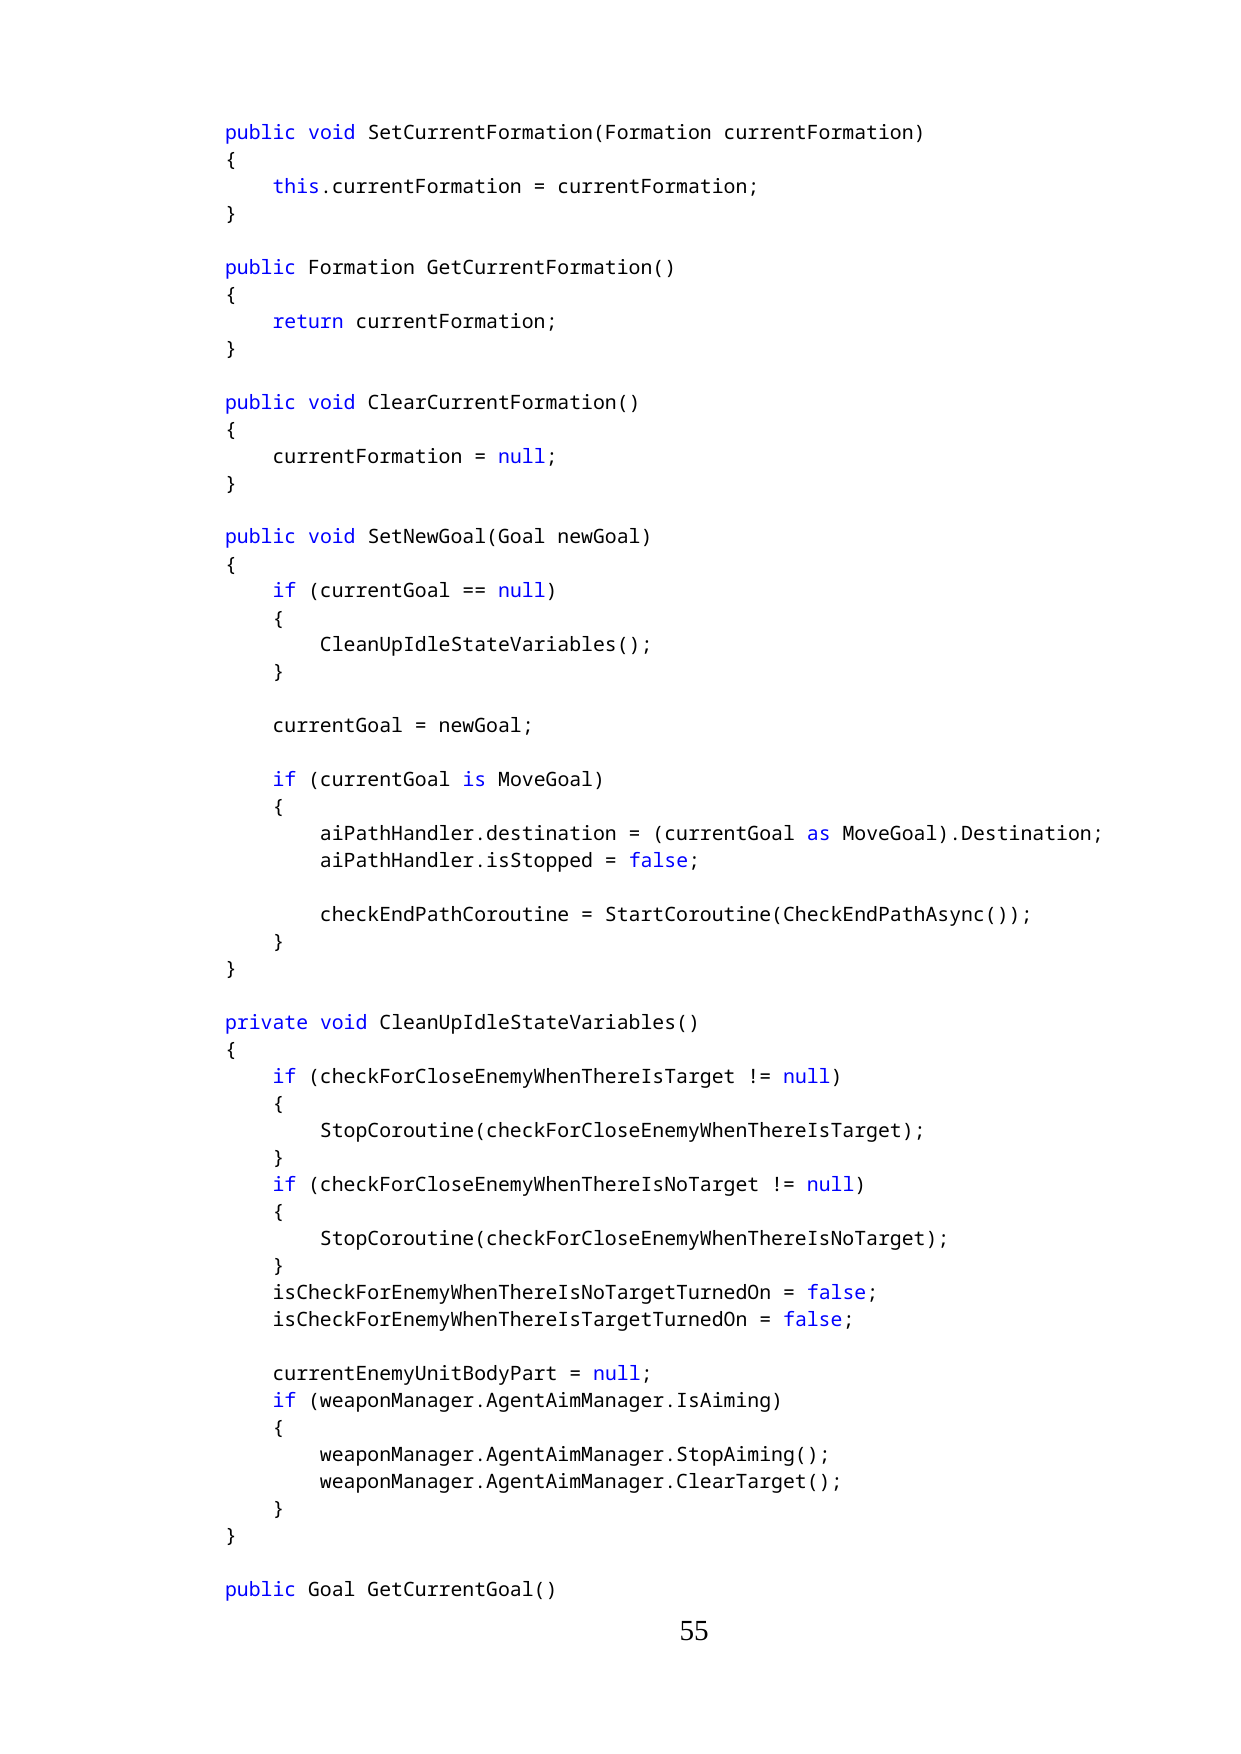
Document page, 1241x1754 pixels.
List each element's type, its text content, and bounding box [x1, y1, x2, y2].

text aiPathHandler.destination = (currentGoal as MoveGoal).Destination; [177, 819, 1152, 847]
text { [177, 280, 1152, 307]
text if (currentGoal is MoveGoal) [177, 766, 1152, 793]
text if (checkForCloseEnemyWhenThereIsNoTarget != null) [177, 1170, 1152, 1197]
text } [177, 469, 1152, 496]
text StopCoroutine(checkForCloseEnemyWhenThereIsTarget); [177, 1116, 1152, 1143]
text isCheckForEnemyWhenThereIsTargetTurnedOn = false; [177, 1305, 1152, 1332]
text { [177, 550, 1152, 577]
text } [177, 1521, 1152, 1548]
text { [177, 604, 1152, 631]
text { [177, 415, 1152, 442]
text { [177, 793, 1152, 819]
text } [177, 658, 1152, 685]
text currentEnemyUnitBodyPart = null; [177, 1359, 1152, 1386]
text CleanUpIdleStateVariables(); [177, 631, 1152, 658]
text if (weaponManager.AgentAimManager.IsAiming) [177, 1386, 1152, 1413]
text public Goal GetCurrentGoal() [177, 1575, 1152, 1602]
text currentFormation = null; [177, 442, 1152, 469]
text } [177, 1494, 1152, 1521]
text { [177, 1035, 1152, 1062]
text } [177, 1143, 1152, 1170]
text } [177, 1251, 1152, 1278]
text if (currentGoal == null) [177, 577, 1152, 604]
text return currentFormation; [177, 307, 1152, 334]
text weaponManager.AgentAimManager.StopAiming(); [177, 1440, 1152, 1467]
text { [177, 145, 1152, 172]
text public void SetCurrentFormation(Formation currentFormation) [177, 118, 1152, 145]
text } [177, 954, 1152, 981]
text if (checkForCloseEnemyWhenThereIsTarget != null) [177, 1062, 1152, 1089]
text currentGoal = newGoal; [177, 712, 1152, 739]
text { [177, 1413, 1152, 1440]
text } [177, 334, 1152, 361]
text checkEndPathCoroutine = StartCoroutine(CheckEndPathAsync()); [177, 901, 1152, 927]
text isCheckForEnemyWhenThereIsNoTargetTurnedOn = false; [177, 1278, 1152, 1305]
text public Formation GetCurrentFormation() [177, 253, 1152, 280]
text { [177, 1089, 1152, 1116]
text public void ClearCurrentFormation() [177, 388, 1152, 415]
text } [177, 199, 1152, 226]
text this.currentFormation = currentFormation; [177, 172, 1152, 199]
text public void SetNewGoal(Goal newGoal) [177, 523, 1152, 550]
text weaponManager.AgentAimManager.ClearTarget(); [177, 1467, 1152, 1494]
text private void CleanUpIdleStateVariables() [177, 1008, 1152, 1035]
text StopCoroutine(checkForCloseEnemyWhenThereIsNoTarget); [177, 1224, 1152, 1251]
text } [177, 927, 1152, 954]
text { [177, 1197, 1152, 1224]
text aiPathHandler.isStopped = false; [177, 847, 1152, 873]
